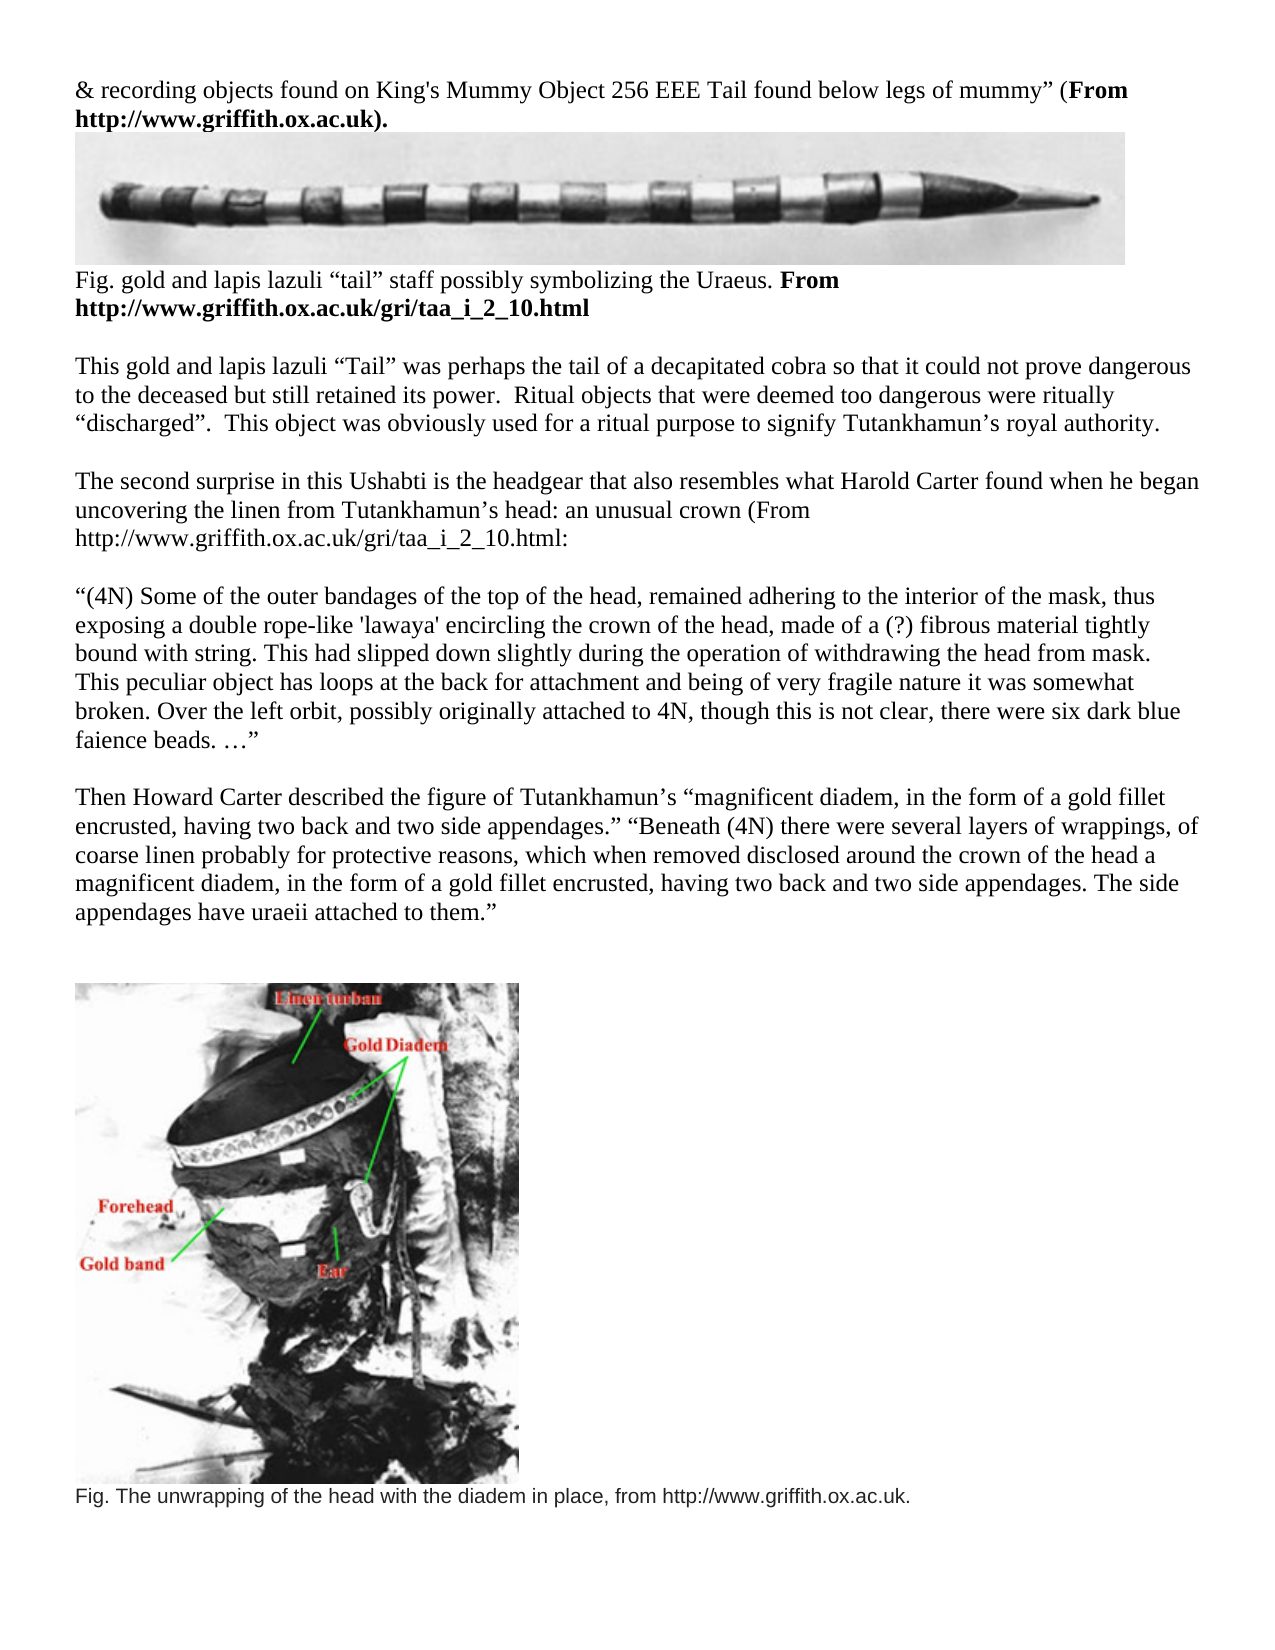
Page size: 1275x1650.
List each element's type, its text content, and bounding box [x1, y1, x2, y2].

text Fig. The unwrapping of the head with the diadem in place, from http://www.griffith.ox.ac.uk. [75, 1483, 1200, 1507]
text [75, 75, 1200, 132]
text Fig. gold and lapis lazuli “tail” staff possibly symbolizing the Uraeus. From http://www.griffith.ox.ac.uk/gri/taa_i_2_10.html [75, 265, 1200, 322]
text This gold and lapis lazuli “Tail” was perhaps the tail of a decapitated cobra so that it could not prove dangerous to the deceased but still retained its power. Ritual objects that were deemed too dangerous were ritually “discharged”. This object was obviously used for a ritual purpose to signify Tutankhamun’s royal authority. [75, 351, 1200, 437]
text The second surprise in this Ushabti is the headgear that also resembles what Harold Carter found when he began uncovering the linen from Tutankhamun’s head: an unusual crown (From http://www.griffith.ox.ac.uk/gri/taa_i_2_10.html: [75, 466, 1200, 552]
text “(4N) Some of the outer bandages of the top of the head, remained adhering to the interior of the mask, thus exposing a double rope-like 'lawaya' encircling the crown of the head, made of a (?) fibrous material tightly bound with string. This had slipped down slightly during the operation of withdrawing the head from mask. This peculiar object has loops at the back for attachment and being of very fragile nature it was somewhat broken. Over the left orbit, possibly originally attached to 4N, though this is not clear, there were six dark blue faience beads. …” [75, 581, 1200, 753]
picture [75, 983, 519, 1484]
picture [75, 132, 1125, 265]
text Then Howard Carter described the figure of Tutankhamun’s “magnificent diadem, in the form of a gold fillet encrusted, having two back and two side appendages.” “Beneath (4N) there were several layers of wrappings, of coarse linen probably for protective reasons, which when removed disclosed around the crown of the head a magnificent diadem, in the form of a gold fillet encrusted, having two back and two side appendages. The side appendages have uraeii attached to them.” [75, 782, 1200, 926]
